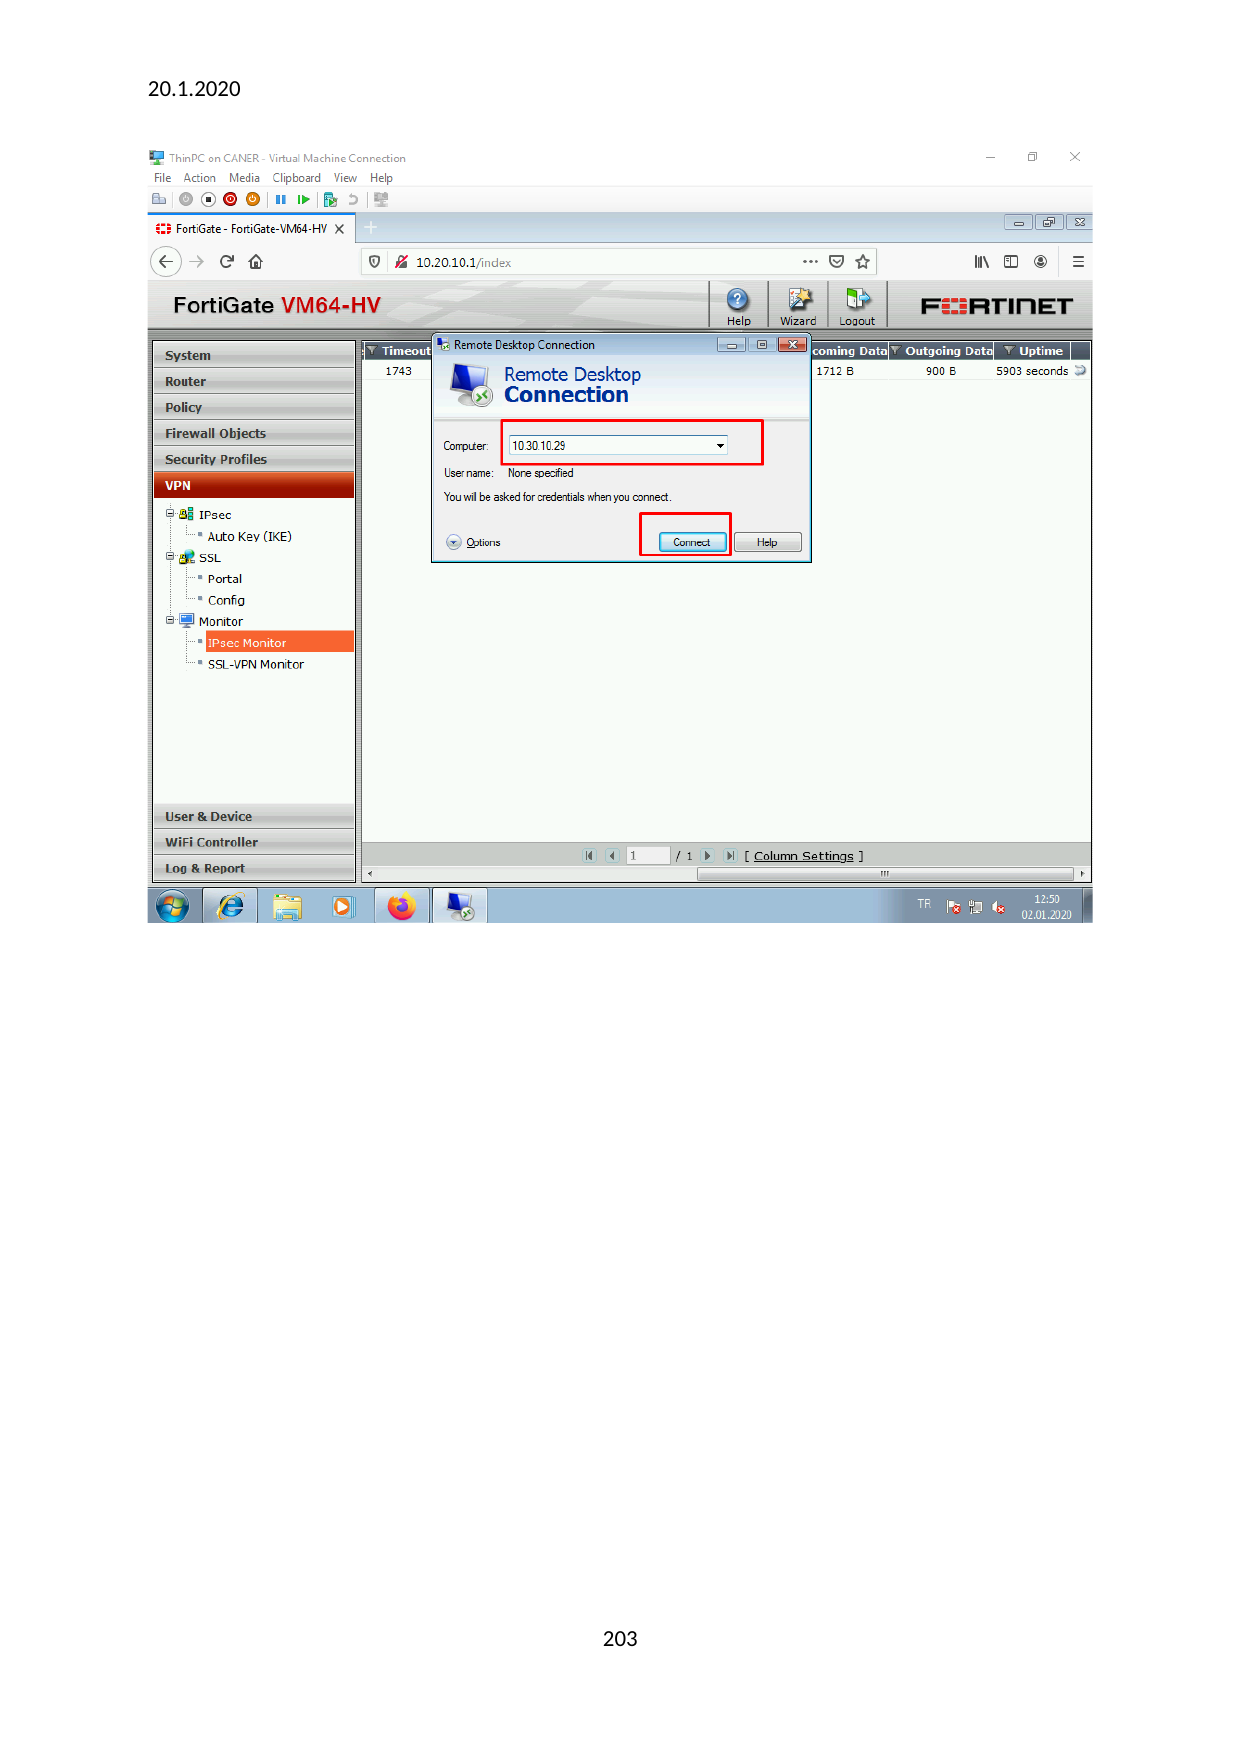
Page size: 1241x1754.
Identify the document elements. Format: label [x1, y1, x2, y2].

picture [147, 147, 1093, 923]
